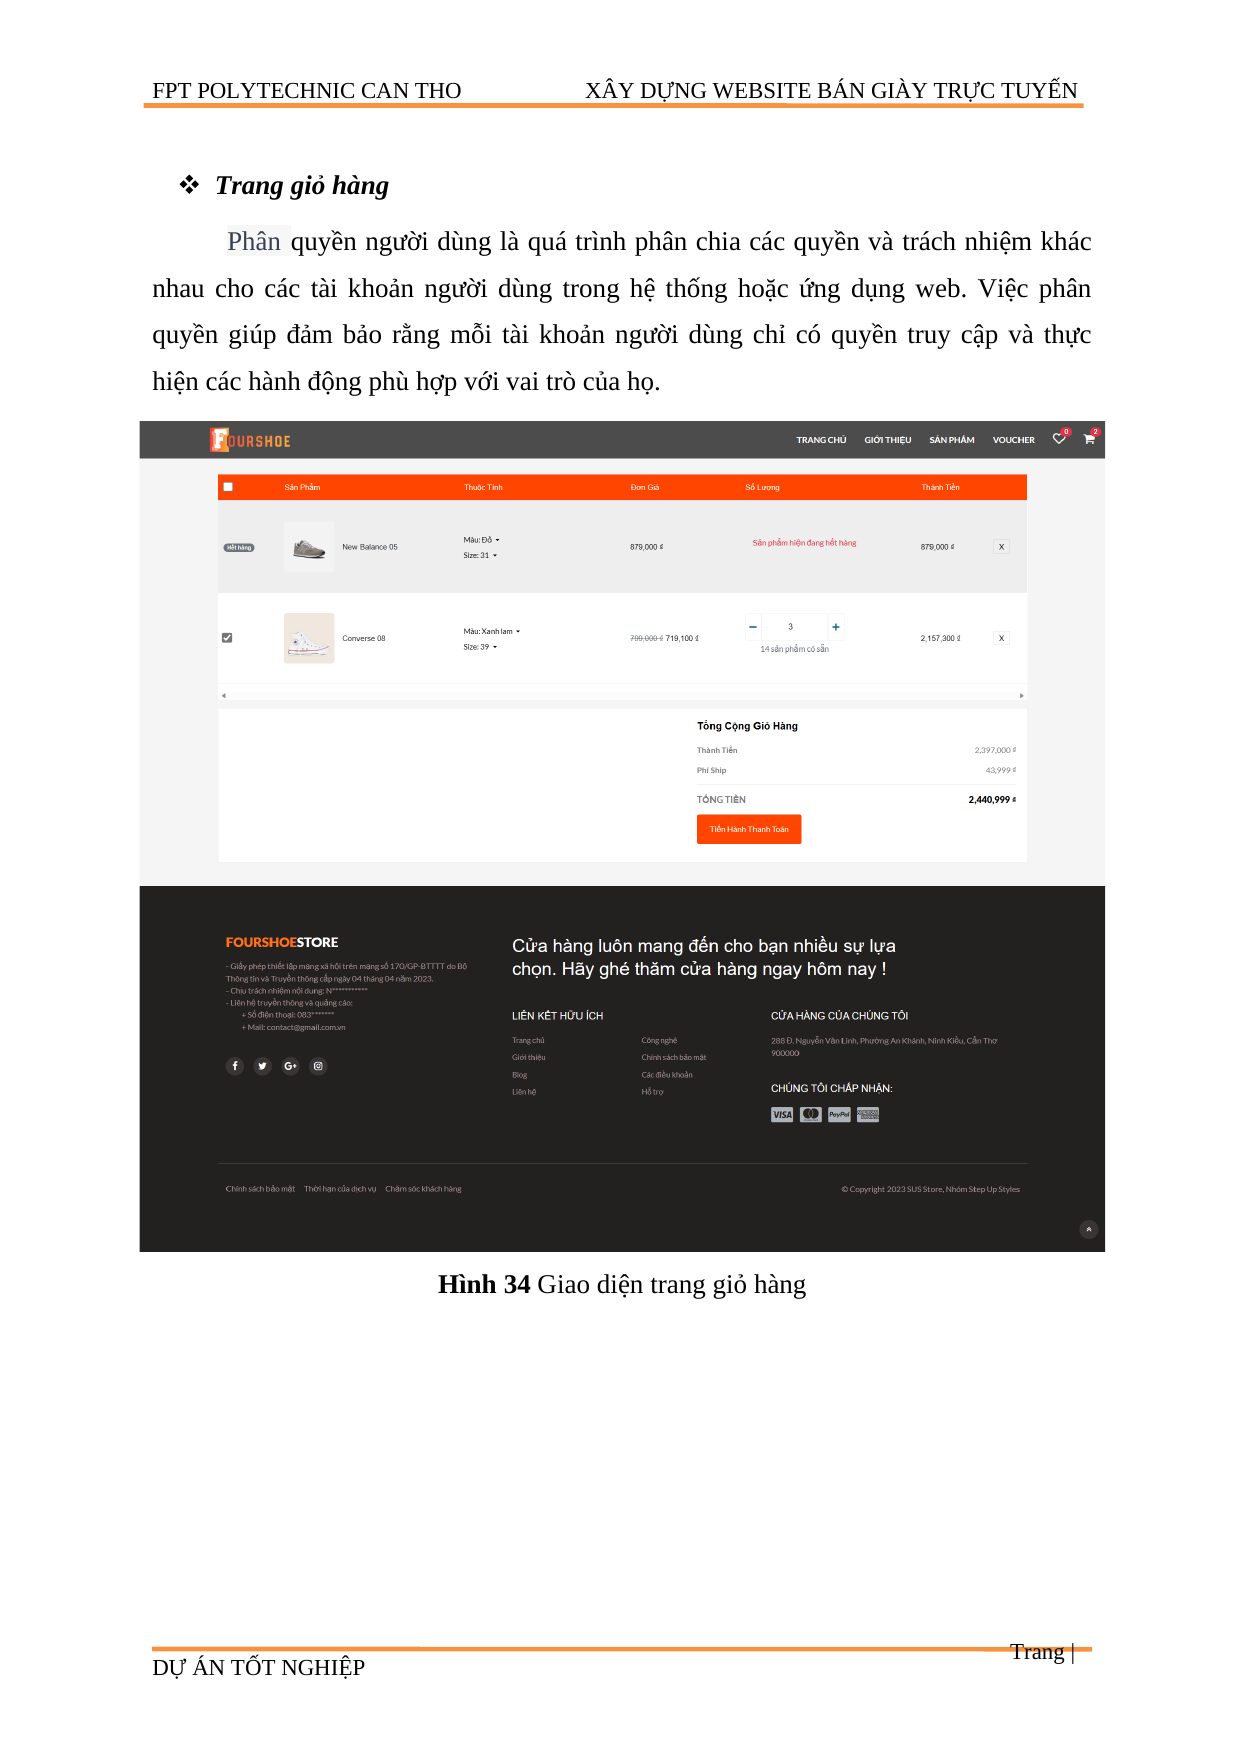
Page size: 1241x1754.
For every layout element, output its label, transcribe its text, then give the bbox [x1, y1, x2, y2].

subtitle Trang giỏ hàng [177, 169, 1105, 200]
text Phân quyền người dùng là quá trình phân chia các quyền và trách nhiệm khác nhau cho các tài khoản người dùng trong hệ thống hoặc ứng dụng web. Việc phân quyền giúp đảm bảo rằng mỗi tài khoản người dùng chỉ có quyền truy cập và thực hiện các hành động phù hợp với vai trò của họ. [152, 225, 1093, 396]
picture [139, 421, 1106, 1252]
